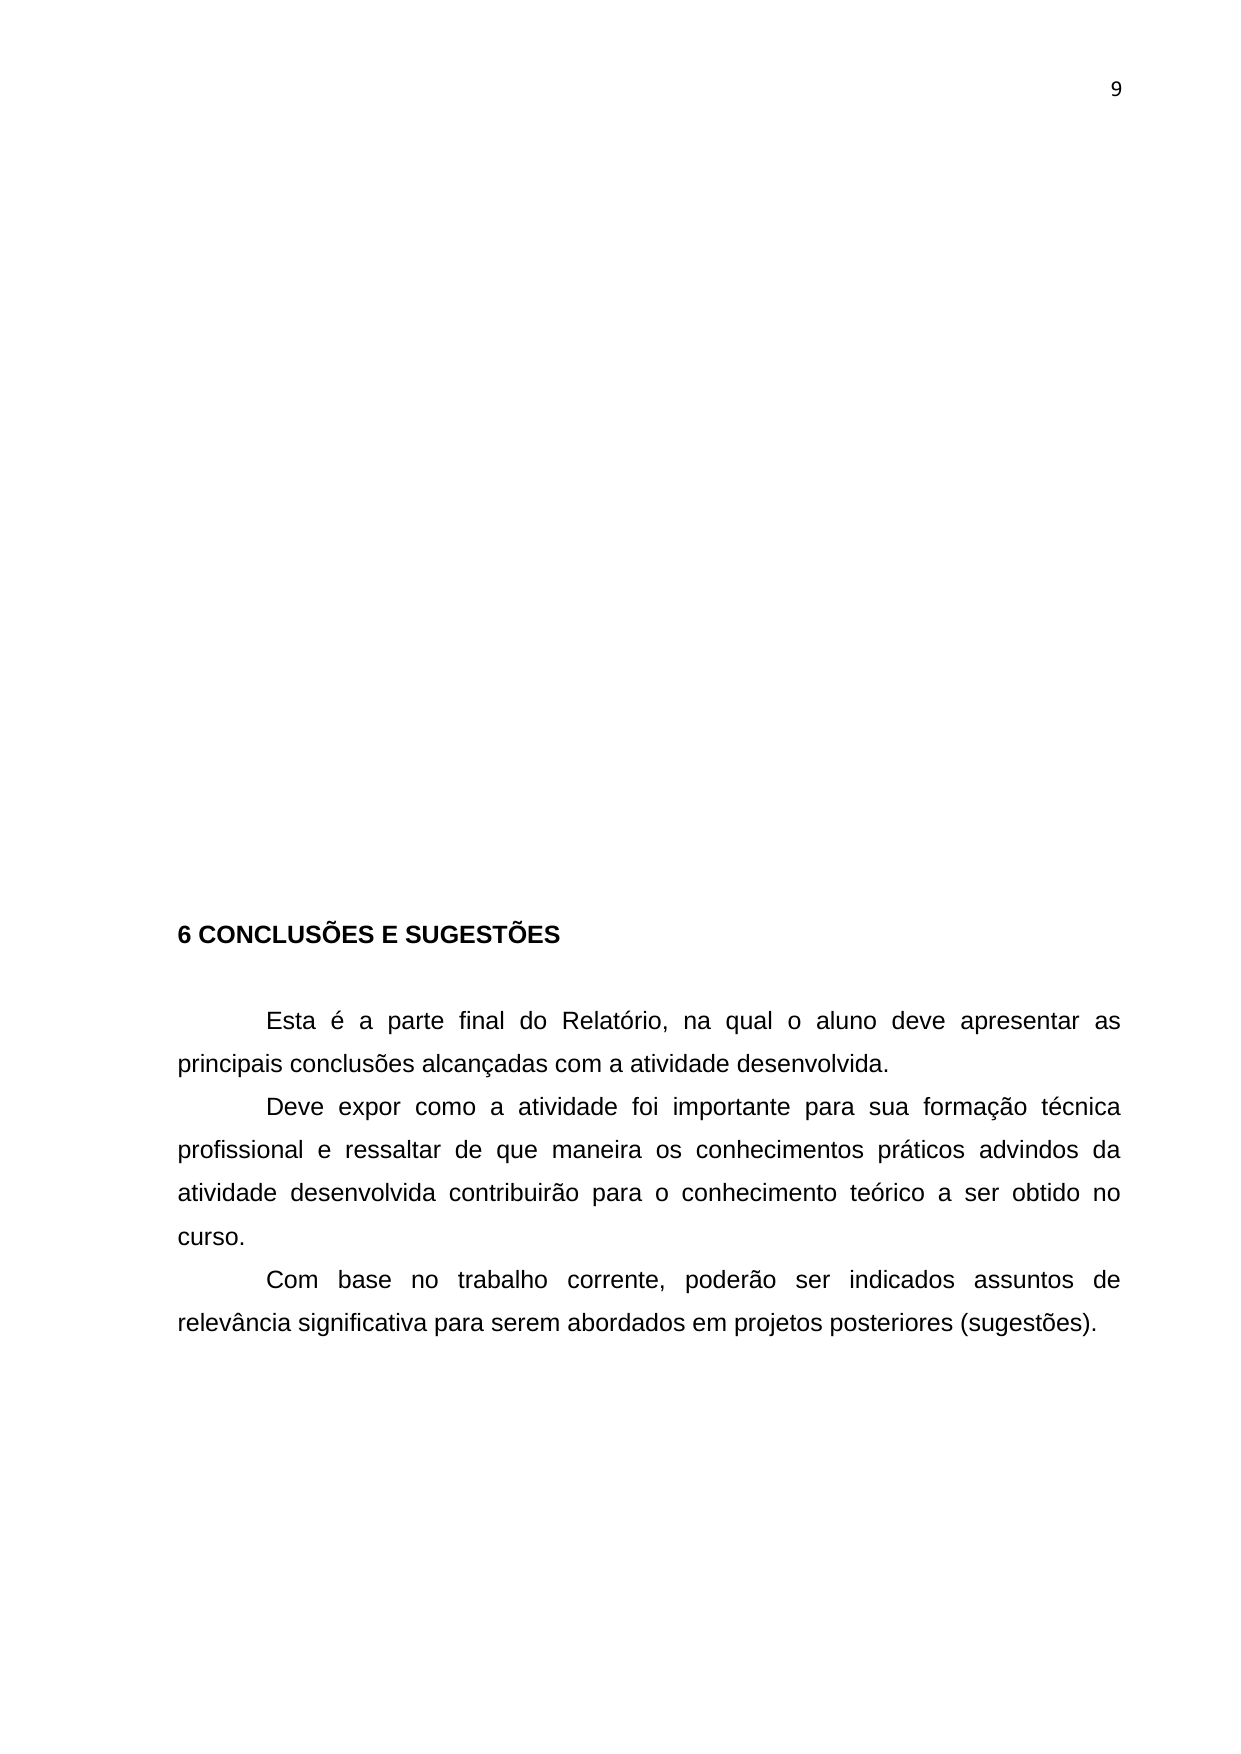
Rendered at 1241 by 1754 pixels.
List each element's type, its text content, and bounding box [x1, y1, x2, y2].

text Deve expor como a atividade foi importante para sua formação técnica profissional e ressaltar de que maneira os conhecimentos práticos advindos da atividade desenvolvida contribuirão para o conhecimento teórico a ser obtido no curso. [177, 1092, 1122, 1250]
text 6 CONCLUSÕES E SUGESTÕES [177, 920, 1122, 948]
text Esta é a parte final do Relatório, na qual o aluno deve apresentar as principais conclusões alcançadas com a atividade desenvolvida. [177, 1006, 1122, 1078]
text Com base no trabalho corrente, poderão ser indicados assuntos de relevância significativa para serem abordados em projetos posteriores (sugestões). [177, 1265, 1122, 1337]
